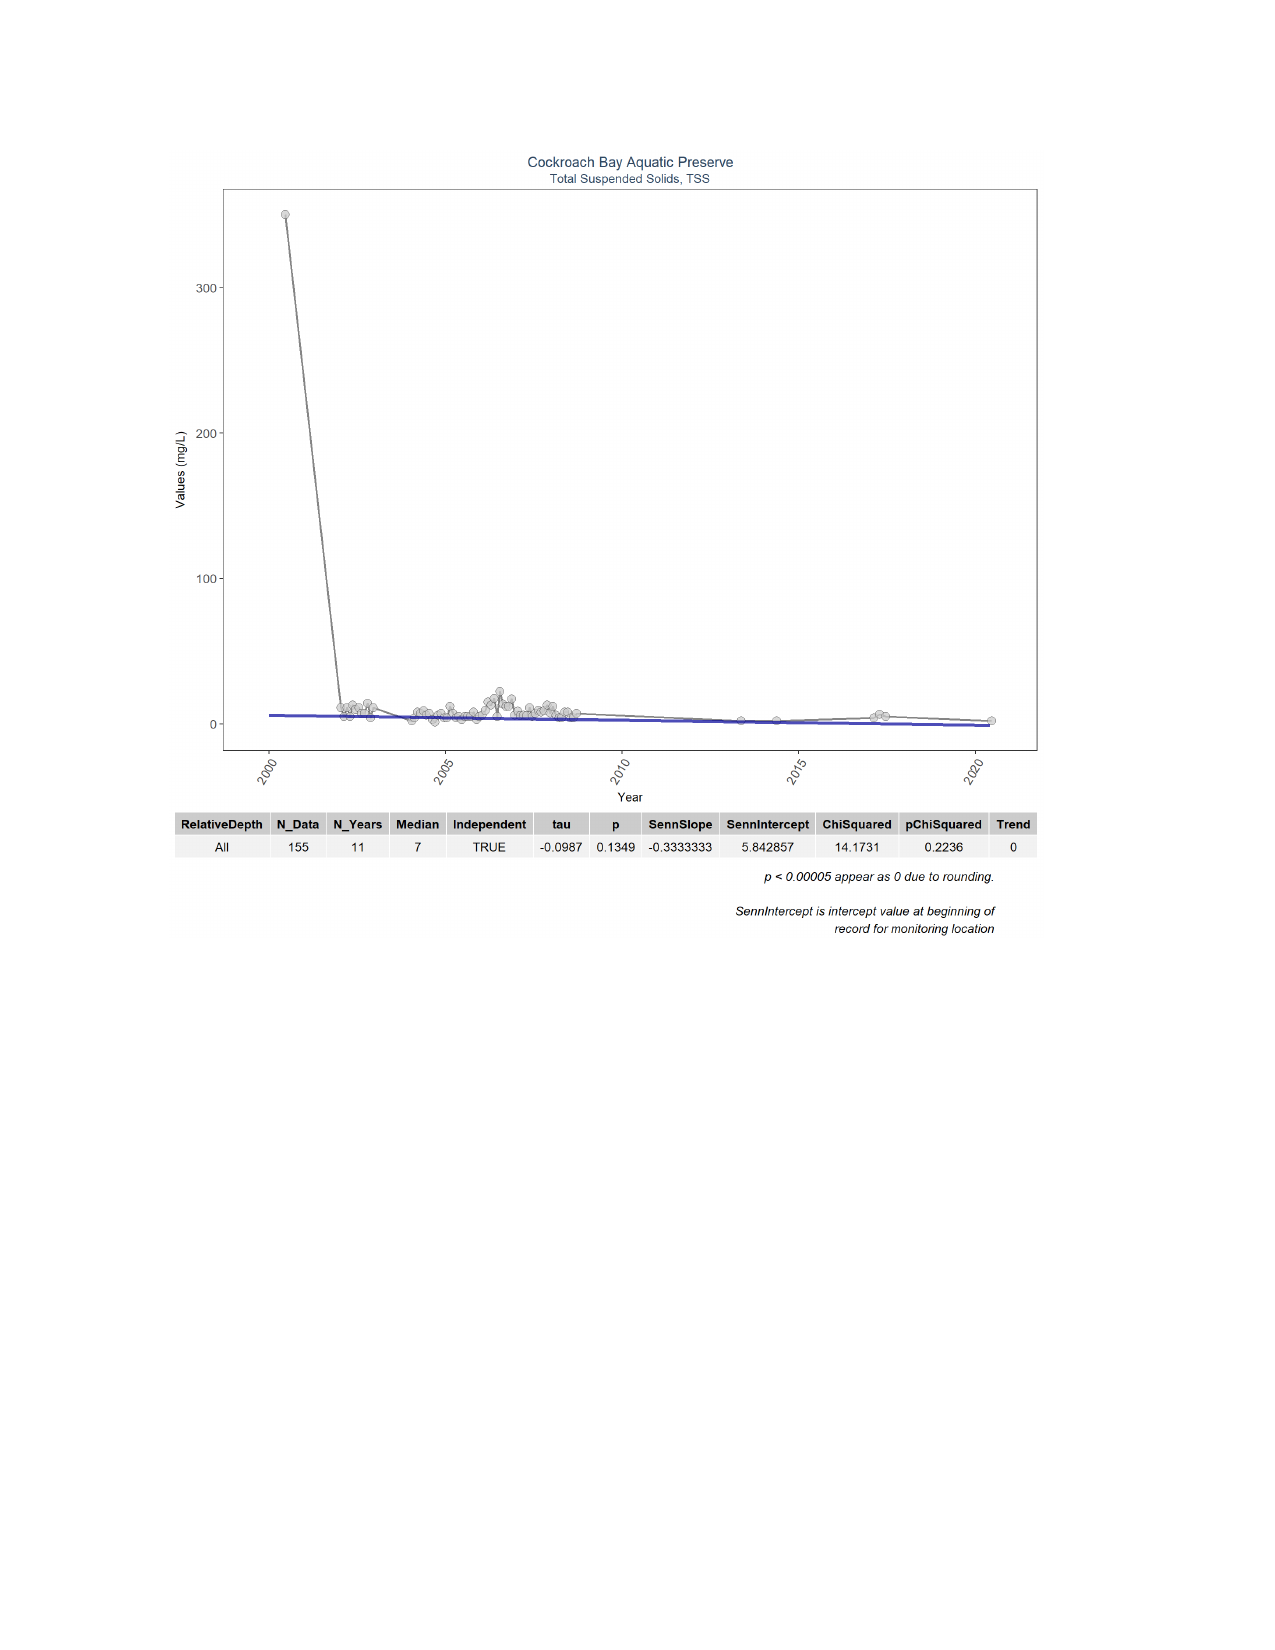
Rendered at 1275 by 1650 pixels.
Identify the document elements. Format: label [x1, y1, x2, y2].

picture [168, 150, 1044, 938]
